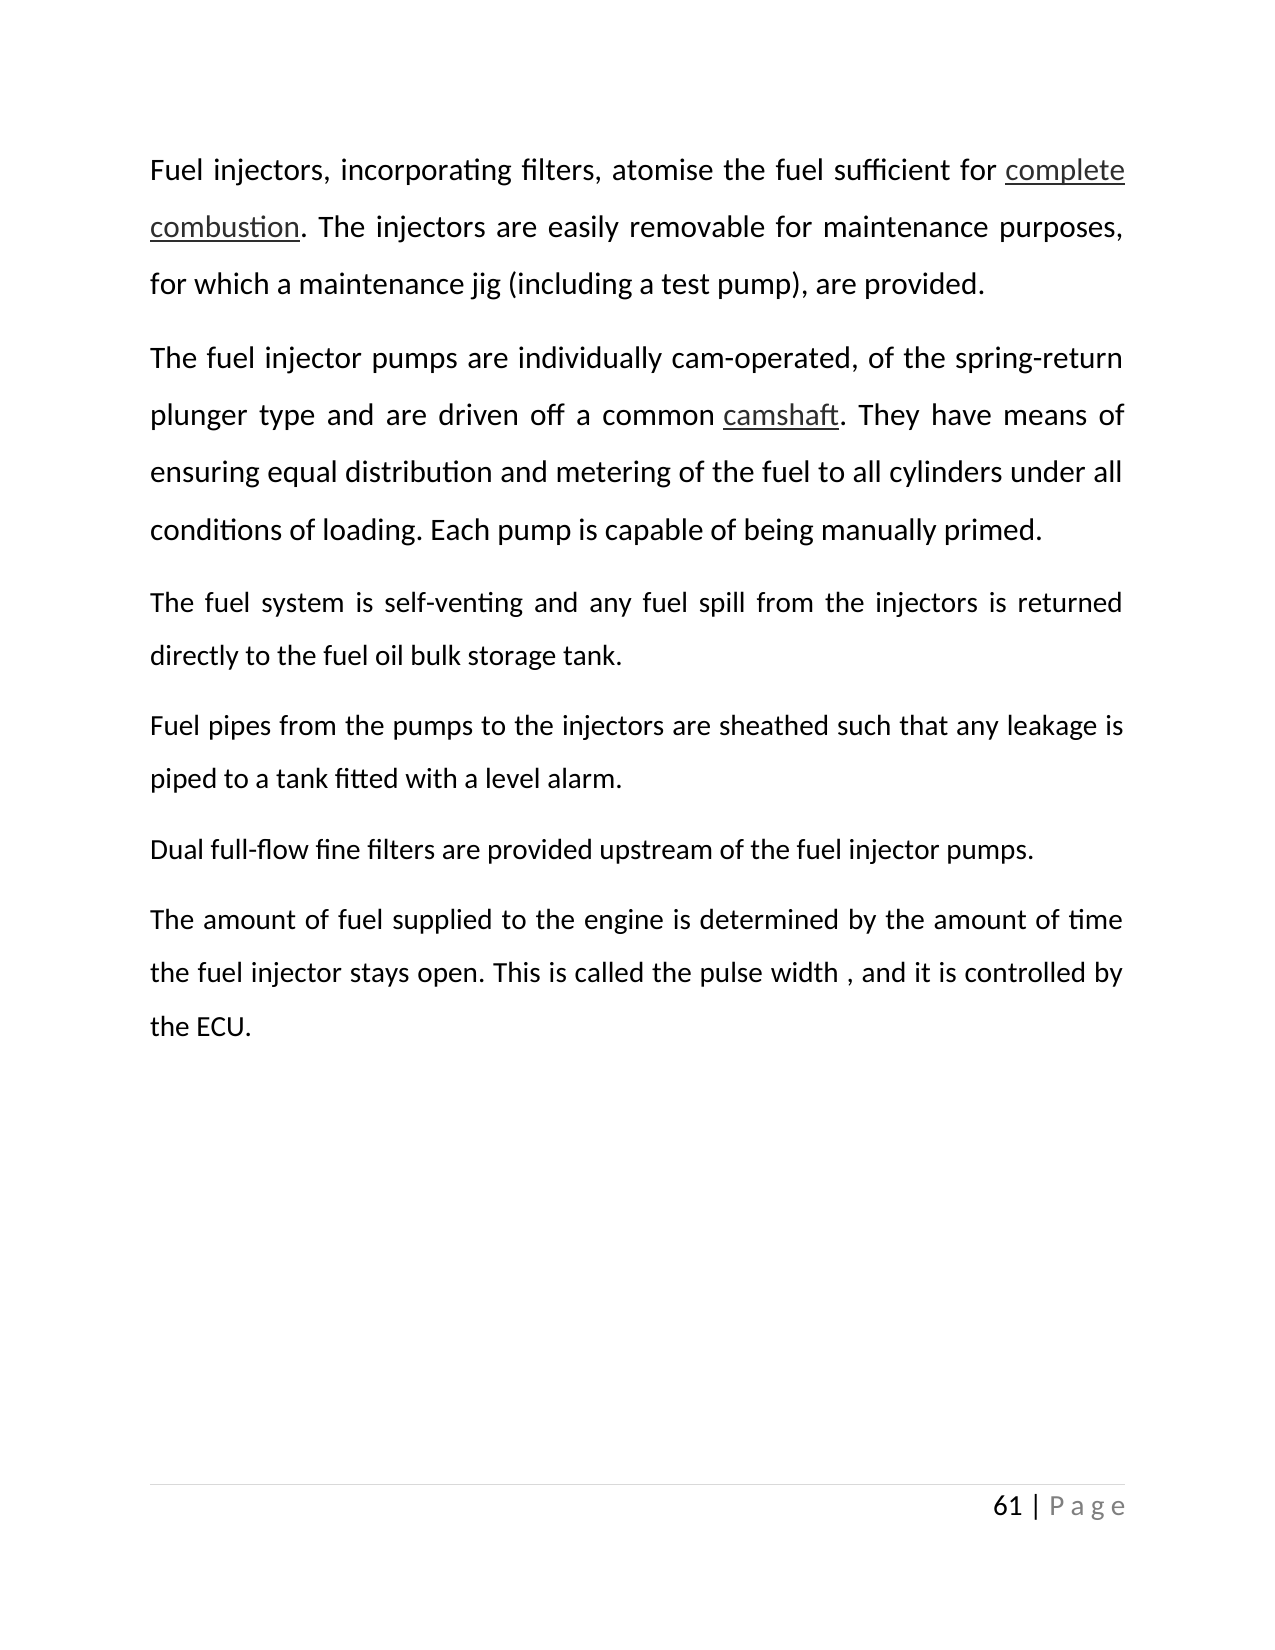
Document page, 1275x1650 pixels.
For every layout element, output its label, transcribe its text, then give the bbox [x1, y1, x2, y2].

text Dual full-flow fine filters are provided upstream of the fuel injector pumps. [150, 773, 1125, 809]
text The amount of fuel supplied to the engine is determined by the amount of time the fuel injector stays open. This is called the pulse width , and it is controlled by the ECU. [150, 844, 1125, 986]
text The fuel system is self-venting and any fuel spill from the injectors is returned directly to the fuel oil bulk storage tank. [150, 526, 1125, 616]
text The fuel injector pumps are individually cam-operated, of the spring-return plunger type and are driven off a common camshaft. They have means of ensuring equal distribution and metering of the fuel to all cylinders under all conditions of loading. Each pump is capable of being manually primed. [150, 281, 1125, 491]
text Fuel pipes from the pumps to the injectors are sheathed such that any leakage is piped to a tank fitted with a level alarm. [150, 650, 1125, 739]
